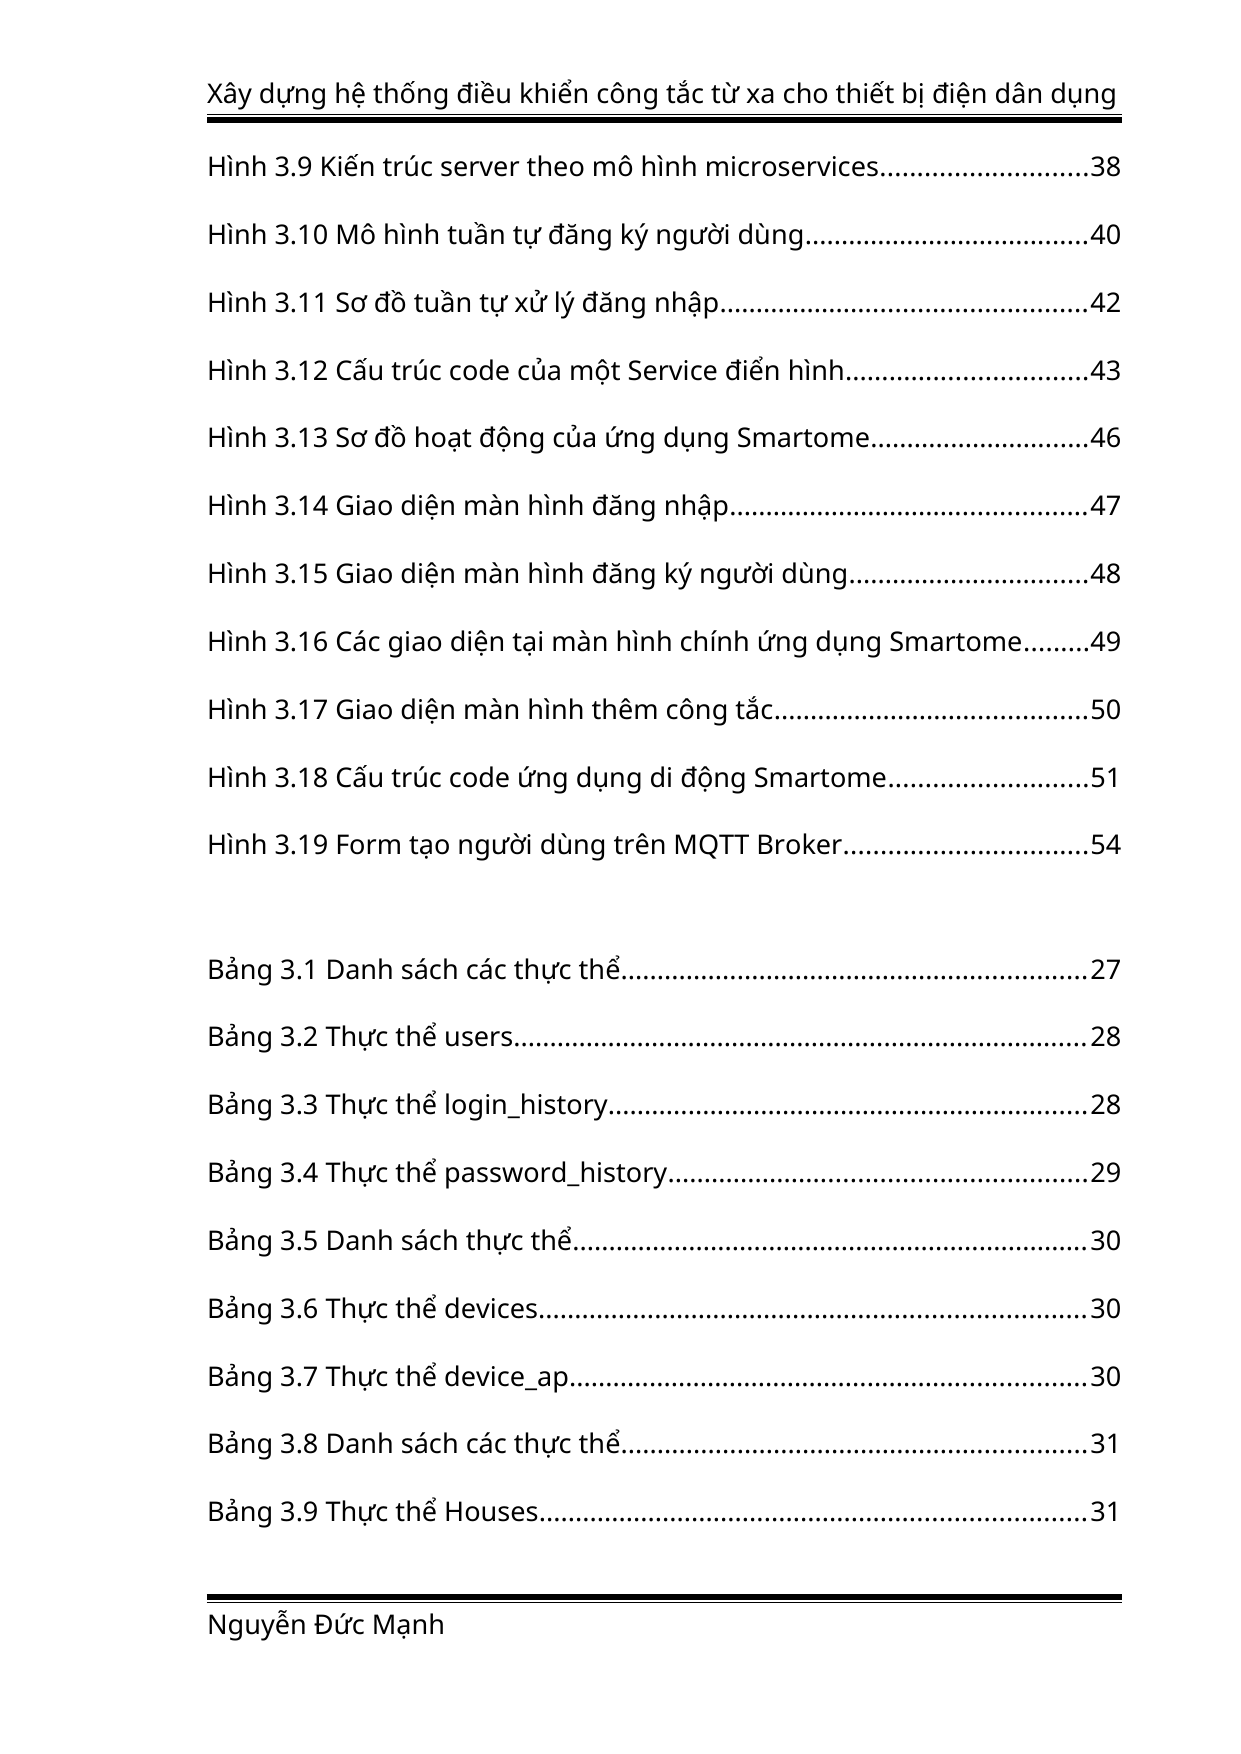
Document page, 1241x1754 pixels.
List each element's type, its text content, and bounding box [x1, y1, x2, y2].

text Bảng 3.3 Thực thể login_history 28 [207, 1086, 1122, 1123]
text Bảng 3.4 Thực thể password_history 29 [207, 1153, 1122, 1190]
text Bảng 3.8 Danh sách các thực thể 31 [207, 1425, 1122, 1462]
text Bảng 3.7 Thực thể device_ap 30 [207, 1357, 1122, 1394]
text Bảng 3.2 Thực thể users 28 [207, 1018, 1122, 1055]
text Hình 3.16 Các giao diện tại màn hình chính ứng dụng Smartome 49 [207, 622, 1122, 659]
text Hình 3.10 Mô hình tuần tự đăng ký người dùng 40 [207, 216, 1122, 252]
text Bảng 3.6 Thực thể devices 30 [207, 1289, 1122, 1326]
text Hình 3.9 Kiến trúc server theo mô hình microservices 38 [207, 148, 1122, 184]
text Hình 3.13 Sơ đồ hoạt động của ứng dụng Smartome 46 [207, 419, 1122, 456]
text Bảng 3.9 Thực thể Houses 31 [207, 1493, 1122, 1529]
text Hình 3.15 Giao diện màn hình đăng ký người dùng 48 [207, 554, 1122, 591]
text Hình 3.11 Sơ đồ tuần tự xử lý đăng nhập 42 [207, 283, 1122, 320]
text Hình 3.18 Cấu trúc code ứng dụng di động Smartome 51 [207, 758, 1122, 795]
text Hình 3.14 Giao diện màn hình đăng nhập 47 [207, 487, 1122, 524]
text Hình 3.19 Form tạo người dùng trên MQTT Broker 54 [207, 826, 1122, 863]
text Hình 3.12 Cấu trúc code của một Service điển hình 43 [207, 351, 1122, 388]
text Hình 3.17 Giao diện màn hình thêm công tắc 50 [207, 690, 1122, 727]
text Bảng 3.1 Danh sách các thực thể 27 [207, 950, 1122, 987]
text Bảng 3.5 Danh sách thực thể 30 [207, 1221, 1122, 1258]
